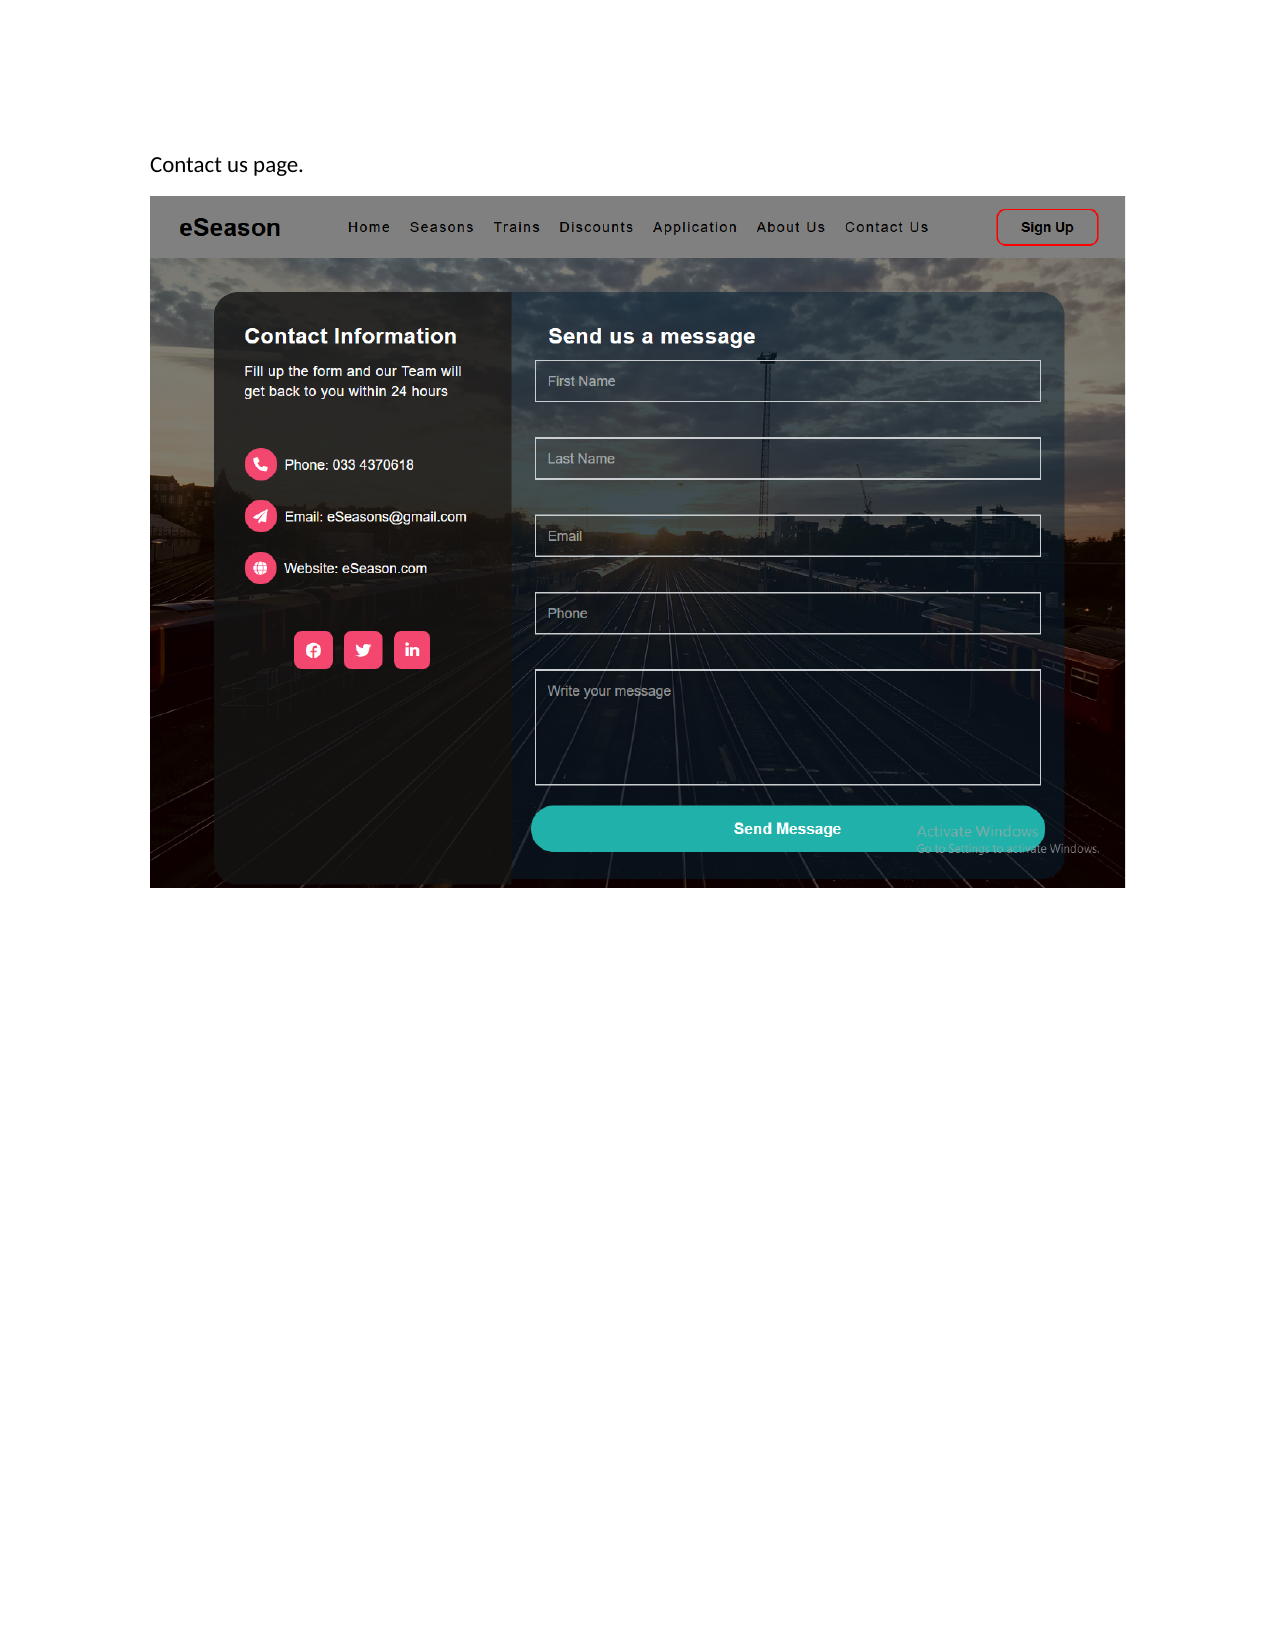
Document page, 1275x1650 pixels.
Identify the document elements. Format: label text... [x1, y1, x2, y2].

picture [150, 196, 1125, 888]
text Contact us page. [150, 150, 1125, 178]
